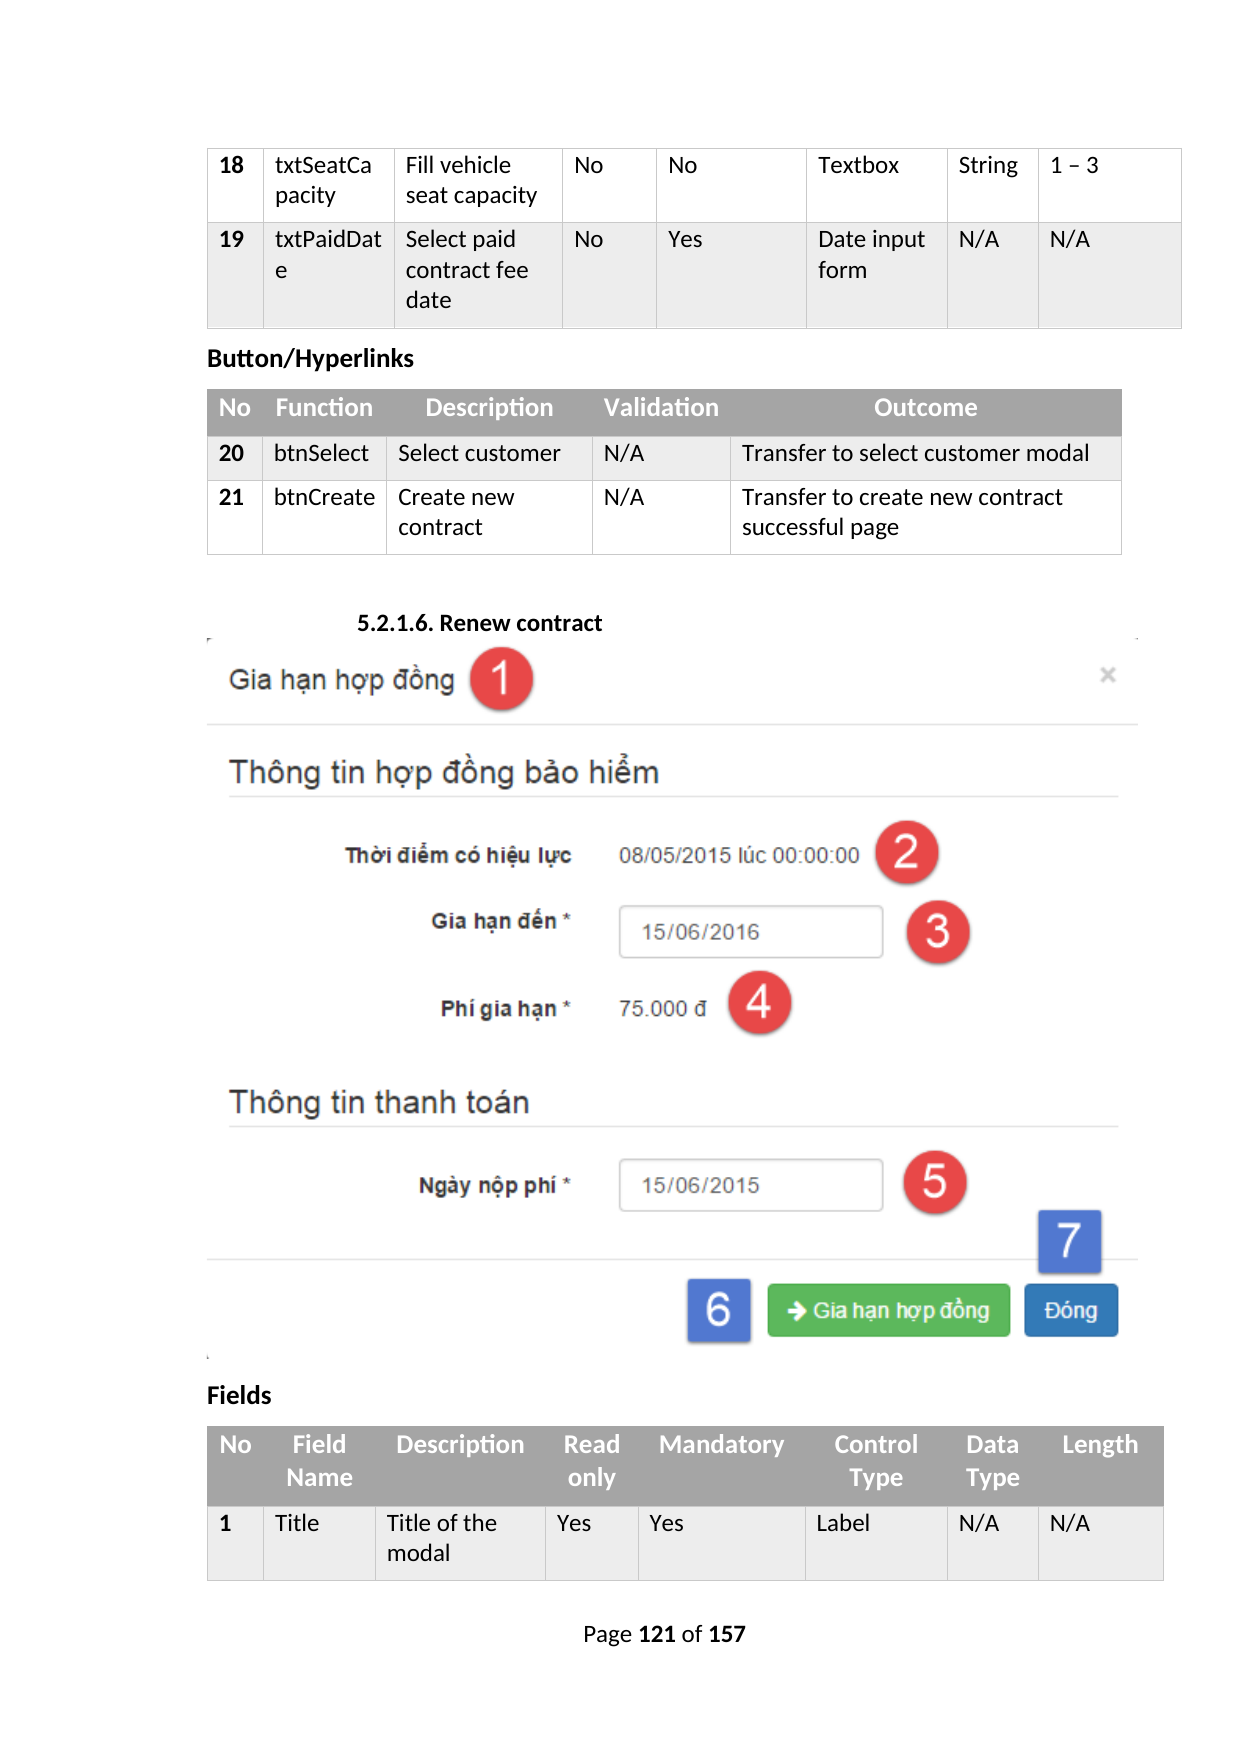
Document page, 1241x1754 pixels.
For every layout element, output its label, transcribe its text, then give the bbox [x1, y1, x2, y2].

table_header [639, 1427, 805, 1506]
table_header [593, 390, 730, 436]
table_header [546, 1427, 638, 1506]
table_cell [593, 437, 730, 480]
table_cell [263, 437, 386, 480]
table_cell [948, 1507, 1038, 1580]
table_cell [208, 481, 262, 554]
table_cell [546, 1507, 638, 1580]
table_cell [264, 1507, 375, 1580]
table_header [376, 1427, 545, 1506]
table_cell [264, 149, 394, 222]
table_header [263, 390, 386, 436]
subtitle Renew contract [357, 608, 1122, 638]
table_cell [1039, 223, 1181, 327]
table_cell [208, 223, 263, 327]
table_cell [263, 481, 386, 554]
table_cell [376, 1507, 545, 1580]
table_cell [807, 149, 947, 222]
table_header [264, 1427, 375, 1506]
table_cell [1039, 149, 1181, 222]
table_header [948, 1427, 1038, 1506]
text Button/Hyperlinks [207, 341, 1122, 374]
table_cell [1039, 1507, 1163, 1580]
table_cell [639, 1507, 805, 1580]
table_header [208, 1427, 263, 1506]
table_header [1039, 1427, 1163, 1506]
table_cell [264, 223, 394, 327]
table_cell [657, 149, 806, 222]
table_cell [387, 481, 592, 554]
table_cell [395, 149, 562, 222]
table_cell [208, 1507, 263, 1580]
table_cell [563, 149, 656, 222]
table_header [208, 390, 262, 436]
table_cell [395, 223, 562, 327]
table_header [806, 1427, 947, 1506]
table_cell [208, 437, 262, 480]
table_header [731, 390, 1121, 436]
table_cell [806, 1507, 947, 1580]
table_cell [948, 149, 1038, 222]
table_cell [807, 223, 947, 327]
text Fields [207, 1378, 1122, 1411]
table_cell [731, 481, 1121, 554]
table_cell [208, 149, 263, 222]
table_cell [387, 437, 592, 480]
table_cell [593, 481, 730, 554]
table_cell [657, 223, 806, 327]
picture [206, 638, 1138, 1359]
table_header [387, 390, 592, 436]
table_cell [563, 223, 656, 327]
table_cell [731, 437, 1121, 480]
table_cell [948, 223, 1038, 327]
